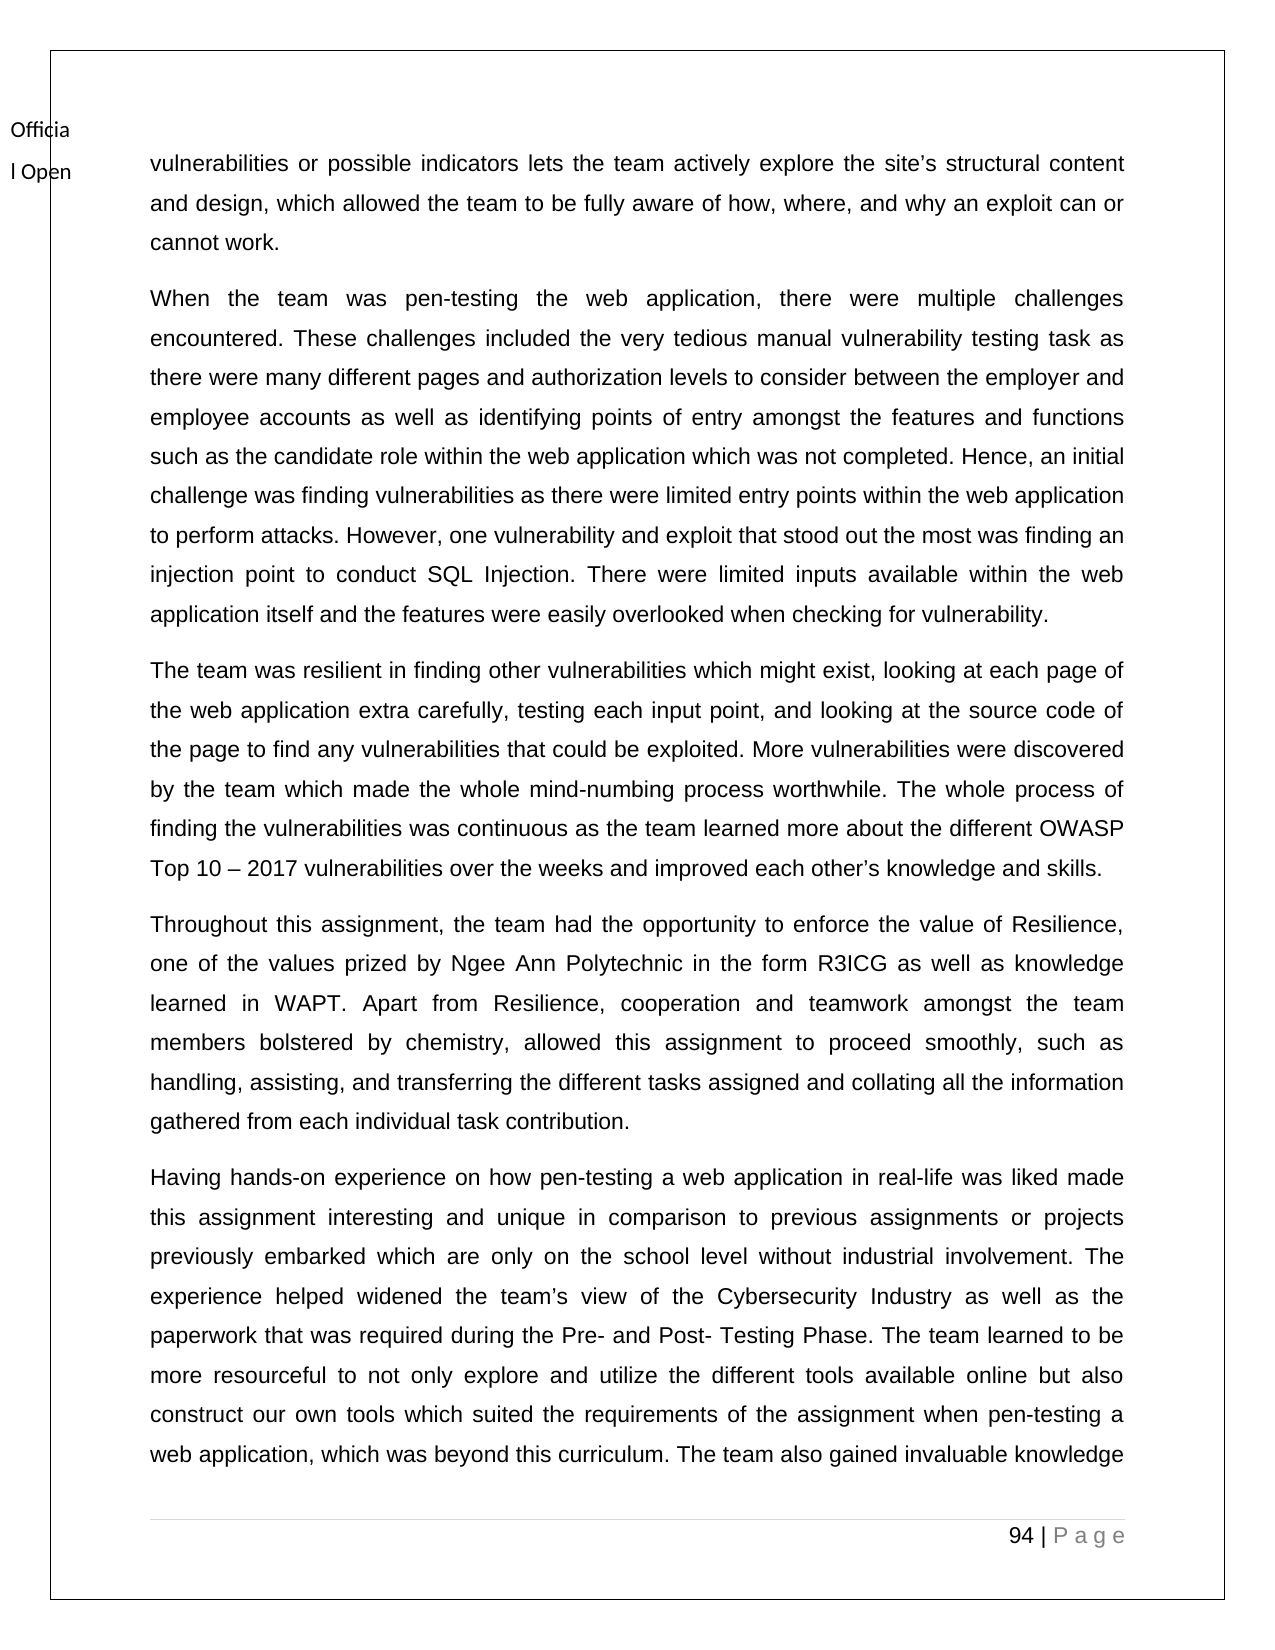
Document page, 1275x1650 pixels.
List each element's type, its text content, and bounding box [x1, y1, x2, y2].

text The team was resilient in finding other vulnerabilities which might exist, looking at each page of the web application extra carefully, testing each input point, and looking at the source code of the page to find any vulnerabilities that could be exploited. More vulnerabilities were discovered by the team which made the whole mind-numbing process worthwhile. The whole process of finding the vulnerabilities was continuous as the team learned more about the different OWASP Top 10 – 2017 vulnerabilities over the weeks and improved each other’s knowledge and skills. [150, 657, 1125, 881]
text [150, 150, 1125, 255]
text Throughout this assignment, the team had the opportunity to enforce the value of Resilience, one of the values prized by Ngee Ann Polytechnic in the form R3ICG as well as knowledge learned in WAPT. Apart from Resilience, cooperation and teamwork amongst the team members bolstered by chemistry, allowed this assignment to proceed smoothly, such as handling, assisting, and transferring the different tasks assigned and collating all the information gathered from each individual task contribution. [150, 911, 1125, 1134]
text When the team was pen-testing the web application, there were multiple challenges encountered. These challenges included the very tedious manual vulnerability testing task as there were many different pages and authorization levels to consider between the employer and employee accounts as well as identifying points of entry amongst the features and functions such as the candidate role within the web application which was not completed. Hence, an initial challenge was finding vulnerabilities as there were limited entry points within the web application to perform attacks. However, one vulnerability and exploit that stood out the most was finding an injection point to conduct SQL Injection. There were limited inputs available within the web application itself and the features were easily overlooked when checking for vulnerability. [150, 285, 1125, 627]
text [150, 1164, 1125, 1467]
